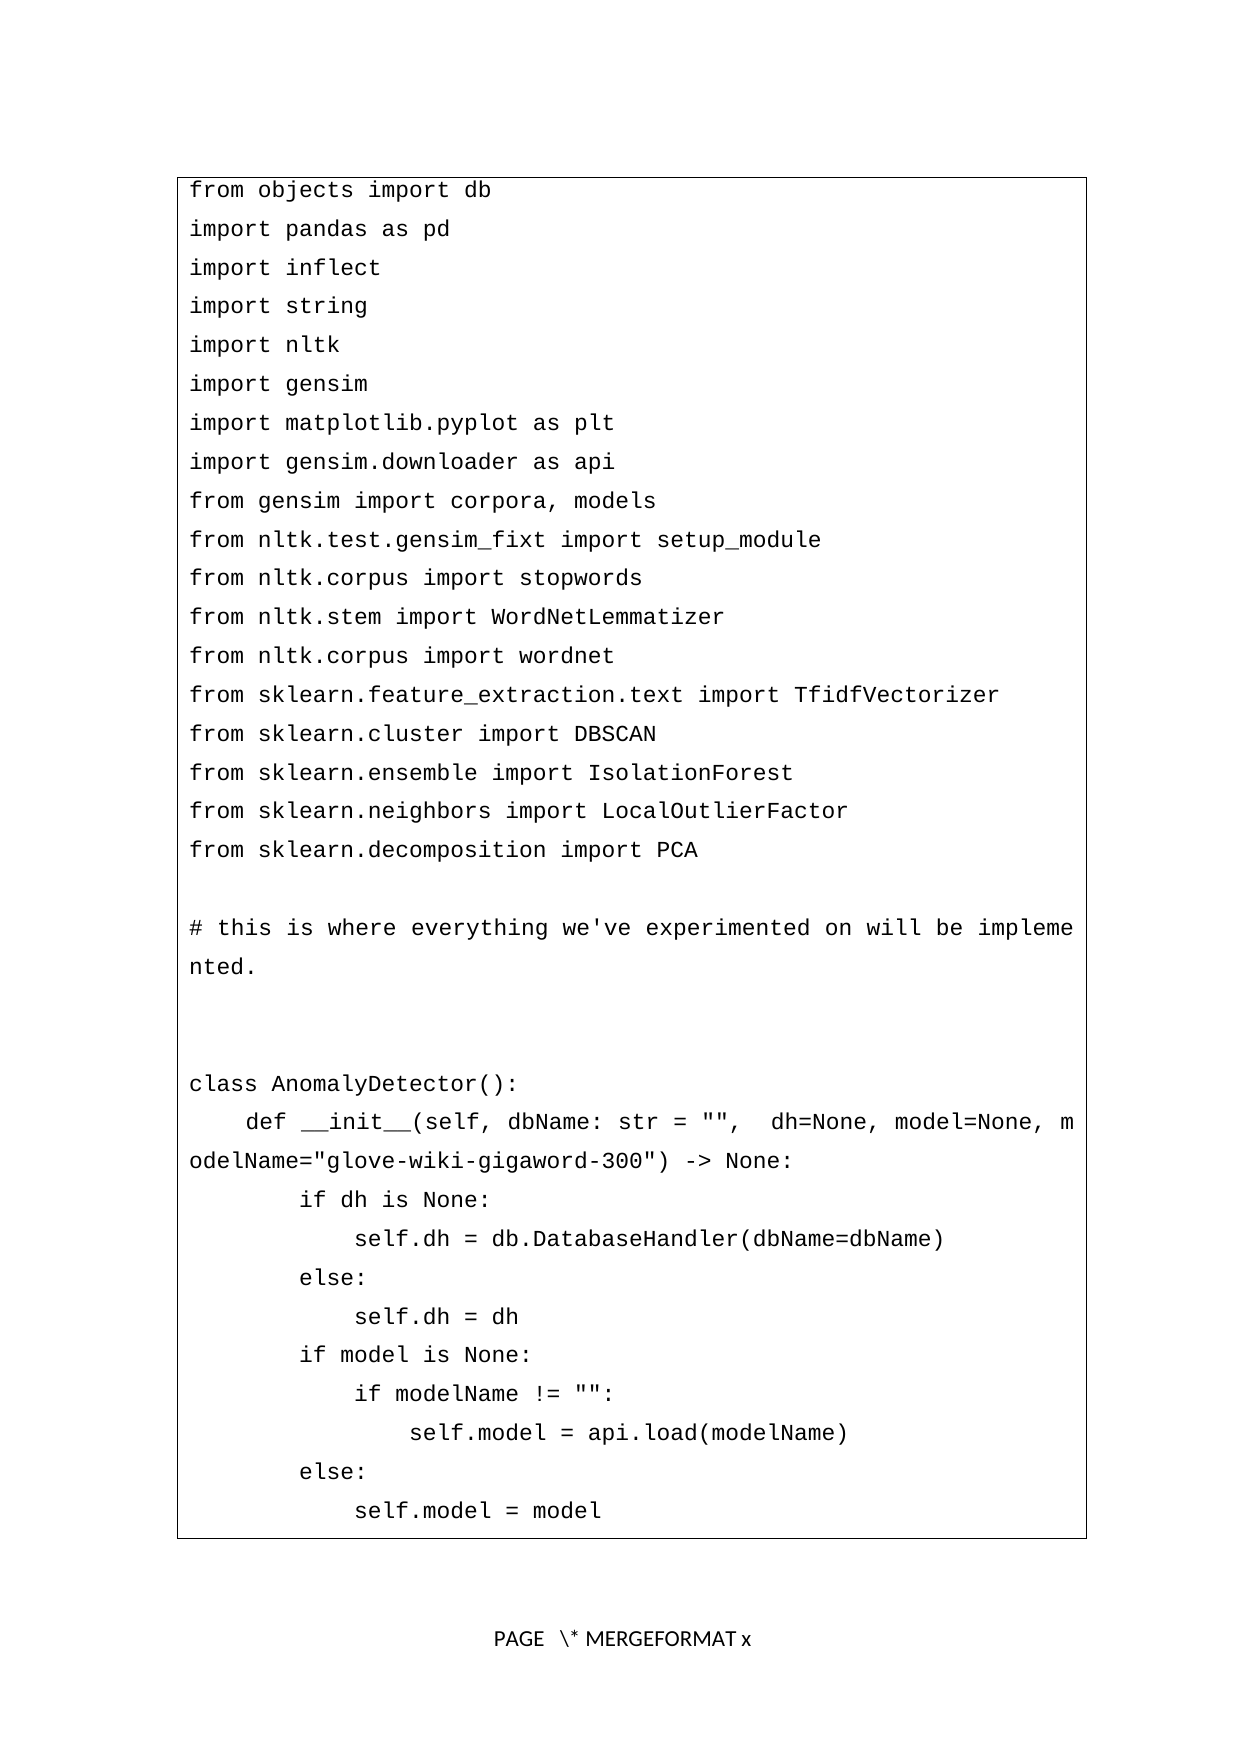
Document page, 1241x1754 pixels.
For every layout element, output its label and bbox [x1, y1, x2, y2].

table_header [178, 178, 1086, 1538]
